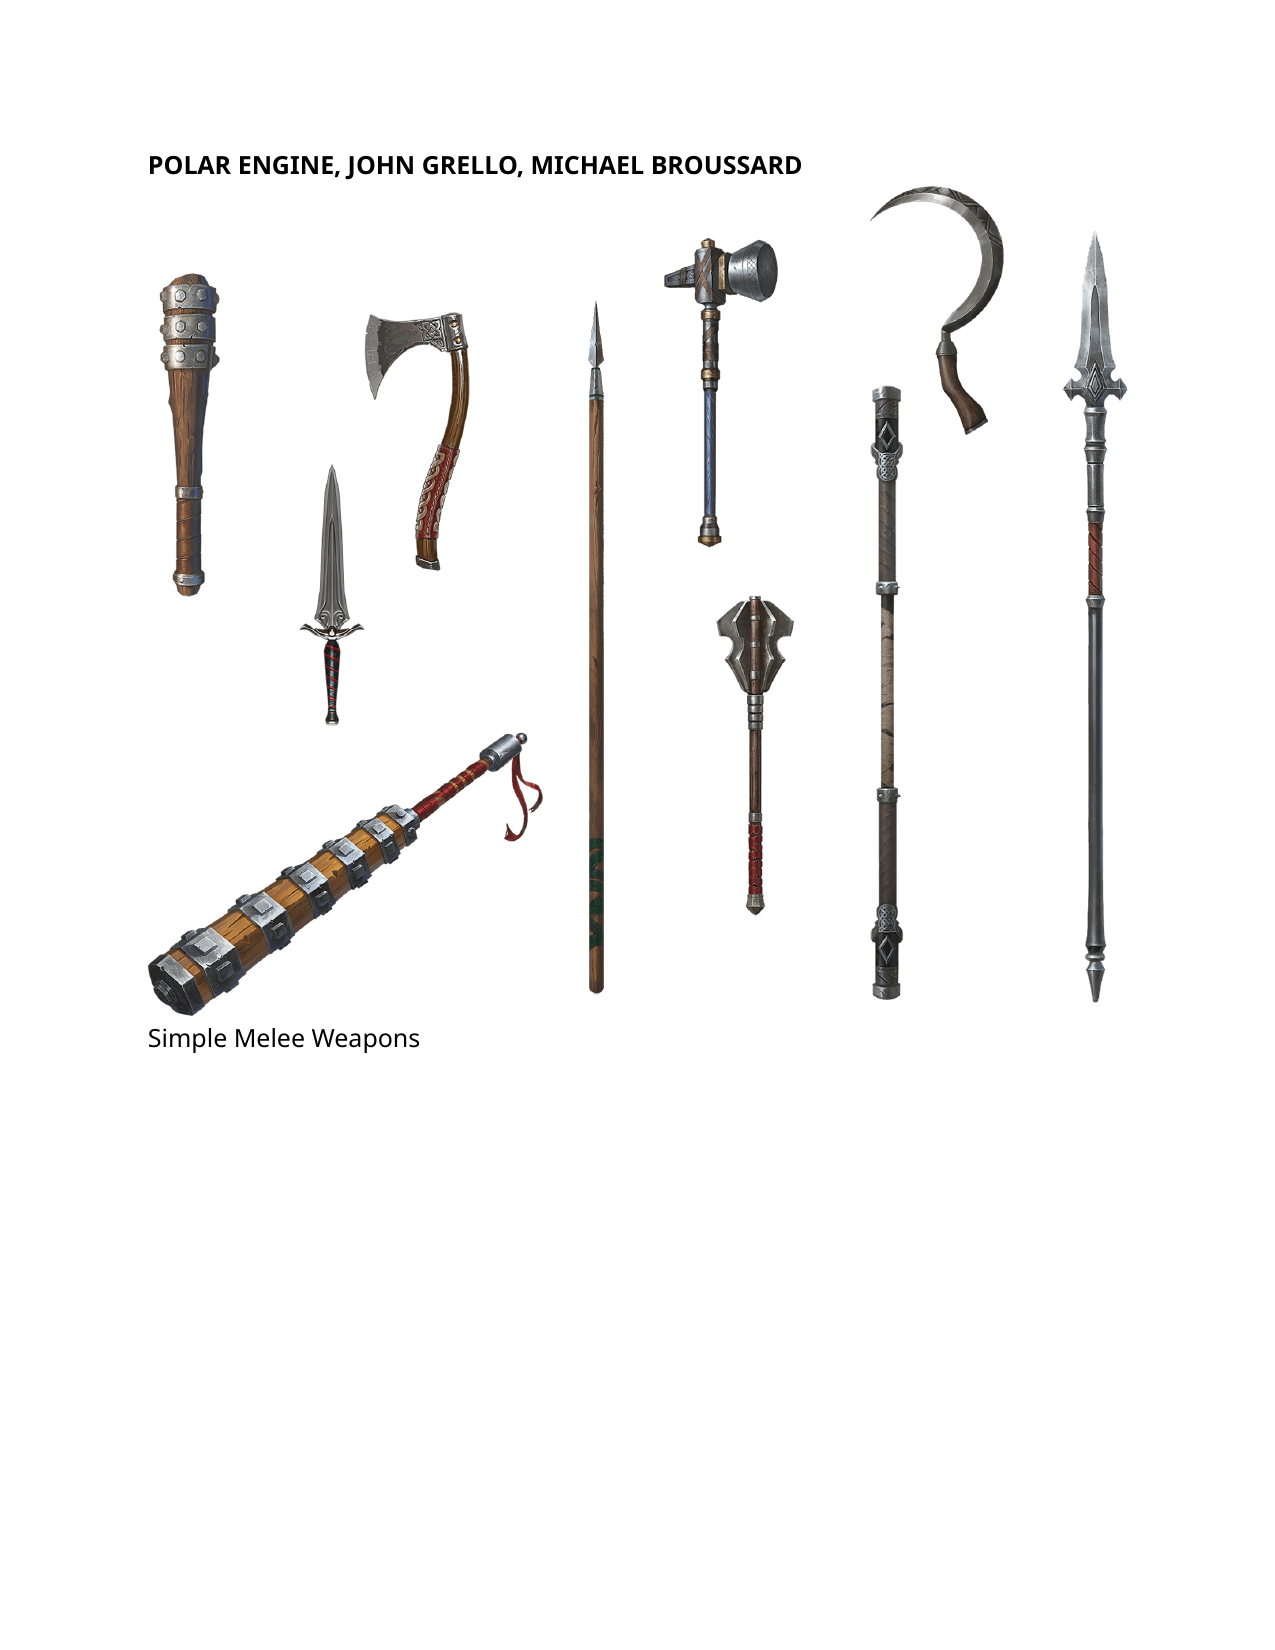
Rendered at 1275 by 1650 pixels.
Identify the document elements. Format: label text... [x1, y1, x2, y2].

text POLAR ENGINE, JOHN GRELLO, MICHAEL BROUSSARDSimple Melee WeaponsSimple Ranged WeaponsMartial Melee WeaponsMartial Ranged Weapons [148, 1016, 1127, 1055]
text POLAR ENGINE, JOHN GRELLO, MICHAEL BROUSSARDSimple Melee WeaponsSimple Ranged WeaponsMartial Melee WeaponsMartial Ranged Weapons [148, 148, 1127, 186]
picture [147, 186, 1128, 1016]
